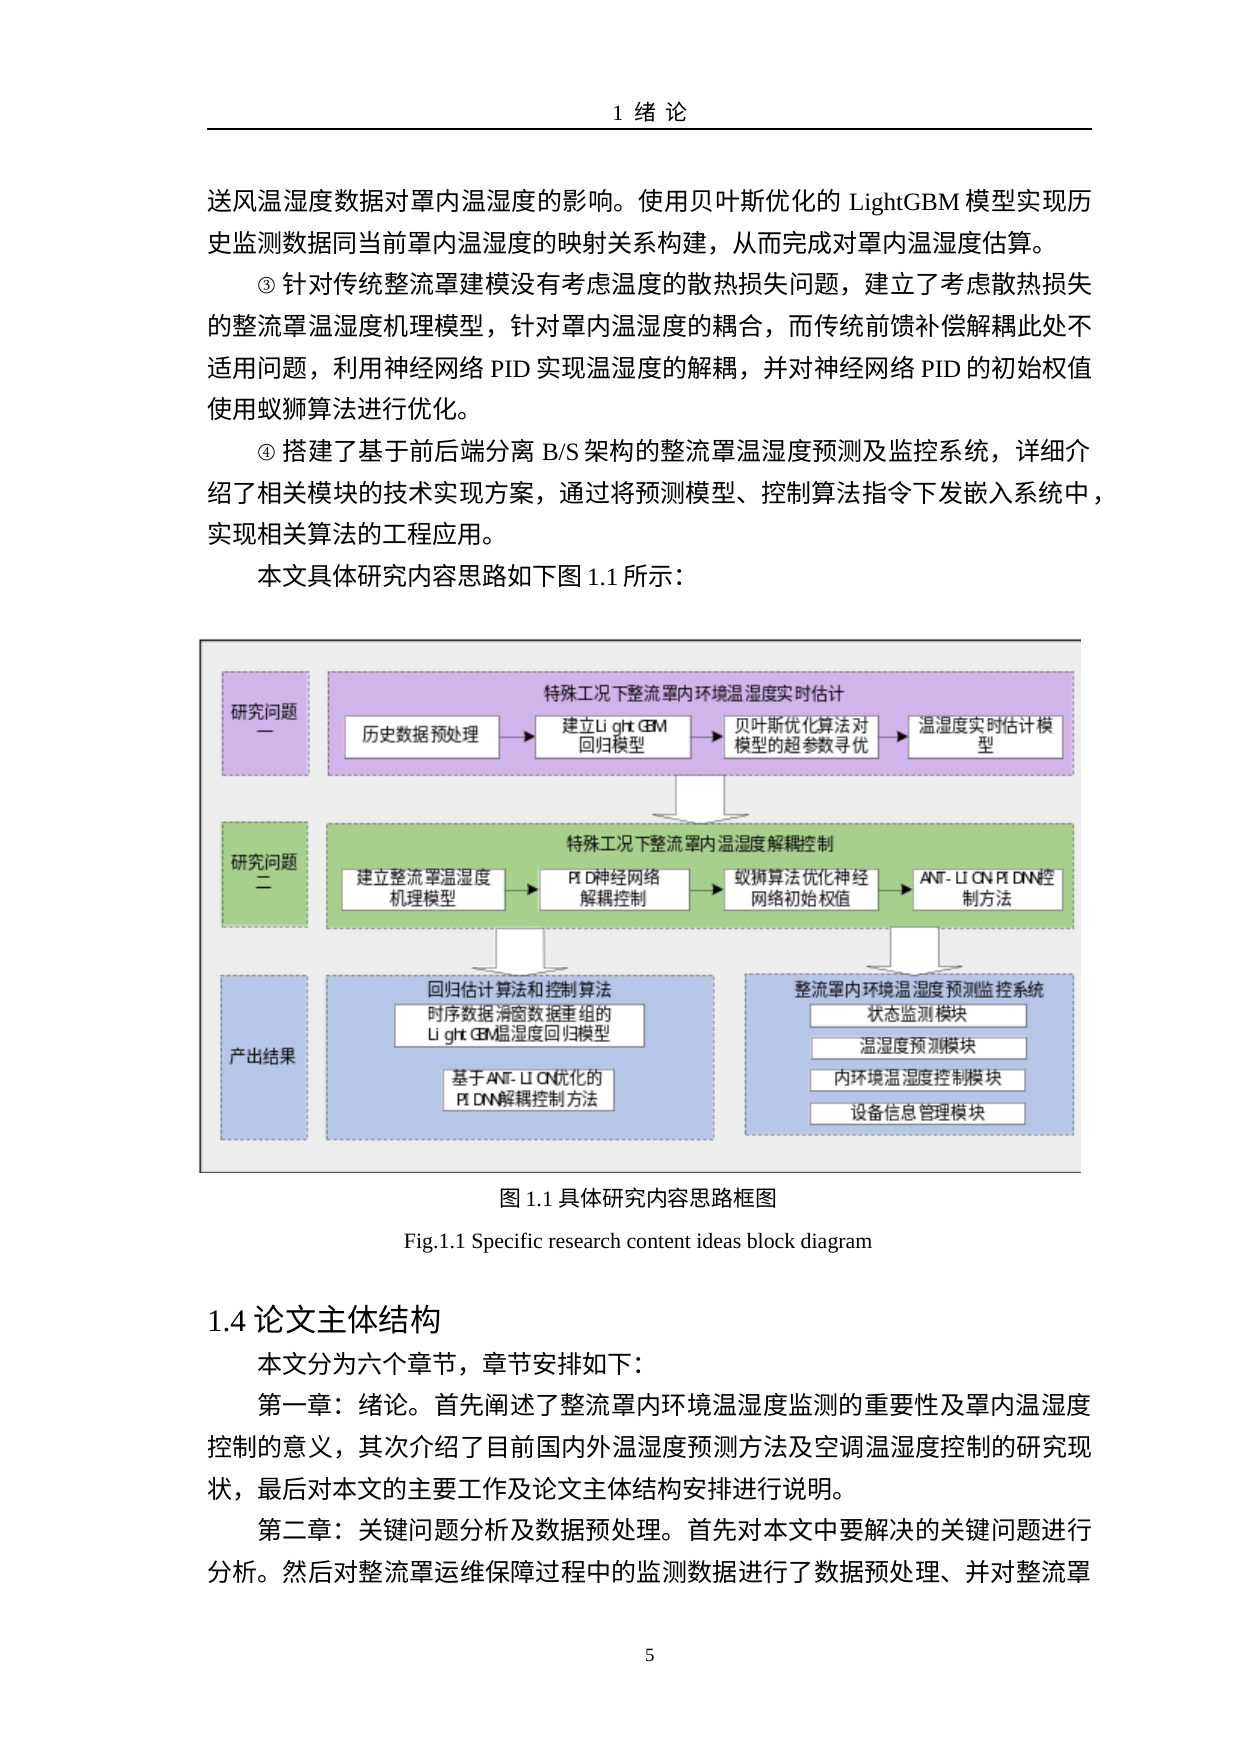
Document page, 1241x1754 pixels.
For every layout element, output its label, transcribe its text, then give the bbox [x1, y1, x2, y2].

text 本文具体研究内容思路如下图1.1所示： [207, 552, 1092, 594]
table_header [195, 636, 1081, 1173]
text 第一章：绪论。首先阐述了整流罩内环境温湿度监测的重要性及罩内温湿度控制的意义，其次介绍了目前国内外温湿度预测方法及空调温湿度控制的研究现状，最后对本文的主要工作及论文主体结构安排进行说明。 [207, 1381, 1092, 1506]
table_cell 图1.1 具体研究内容思路框图 [195, 1173, 1081, 1215]
text ③ 针对传统整流罩建模没有考虑温度的散热损失问题，建立了考虑散热损失的整流罩温湿度机理模型，针对罩内温湿度的耦合，而传统前馈补偿解耦此处不适用问题，利用神经网络PID实现温湿度的解耦，并对神经网络PID的初始权值使用蚁狮算法进行优化。 [207, 261, 1092, 427]
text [207, 177, 1092, 261]
text ④ 搭建了基于前后端分离B/S架构的整流罩温湿度预测及监控系统，详细介绍了相关模块的技术实现方案，通过将预测模型、控制算法指令下发嵌入系统中，实现相关算法的工程应用。 [207, 427, 1092, 552]
subtitle 1.4 论文主体结构 [207, 1298, 1092, 1340]
text 本文分为六个章节，章节安排如下： [207, 1340, 1092, 1381]
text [207, 1506, 1092, 1590]
table_cell Fig.1.1 Specific research content ideas block diagram [195, 1215, 1081, 1256]
